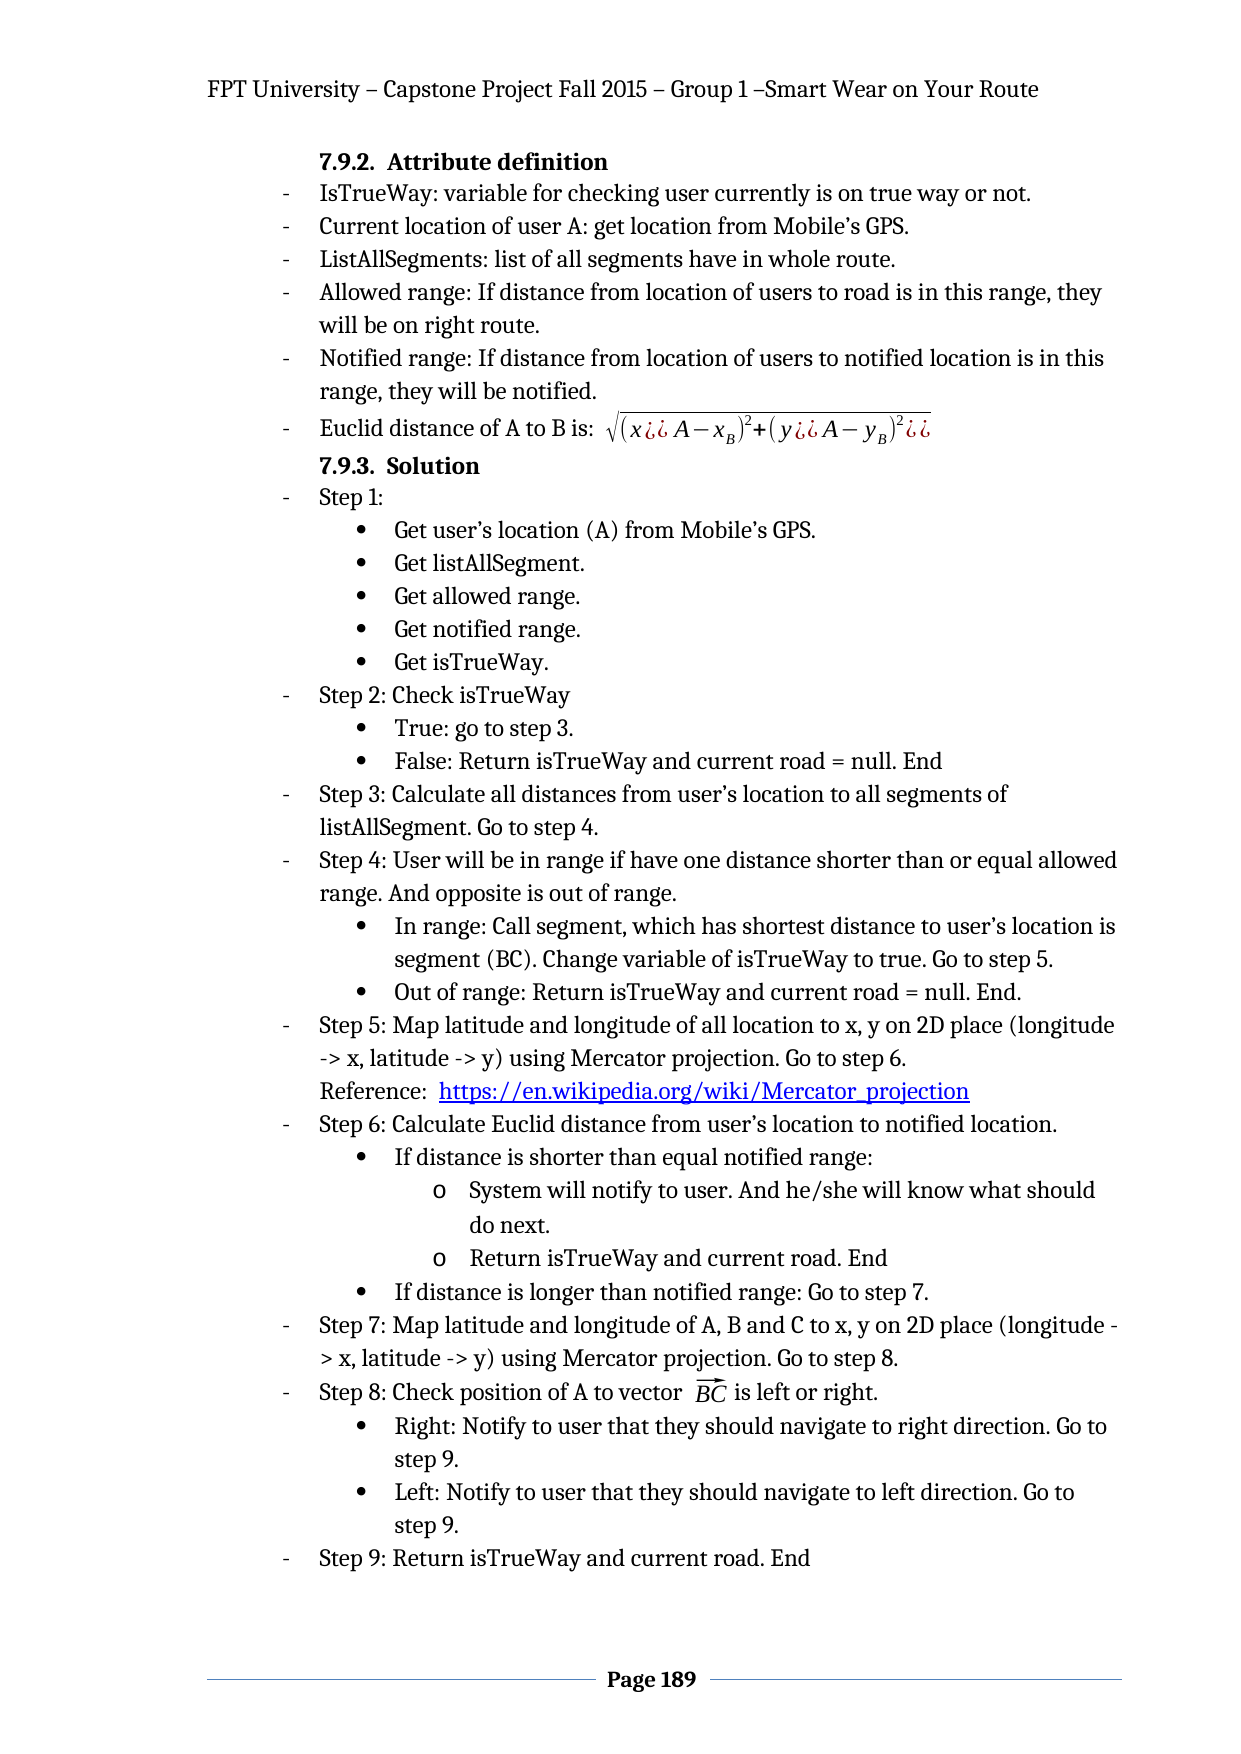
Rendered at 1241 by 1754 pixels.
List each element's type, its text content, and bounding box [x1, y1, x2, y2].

list Get notified range. [357, 615, 1122, 644]
list Allowed range: If distance from location of users to road is in this range, they will be on right route. [282, 278, 1122, 339]
list If distance is longer than notified range: Go to step 7. [357, 1278, 1122, 1307]
subtitle Solution [319, 452, 1122, 481]
list Get isTrueWay. [357, 648, 1122, 677]
list Step 6: Calculate Euclid distance from user’s location to notified location. [282, 1110, 1122, 1139]
list Step 2: Check isTrueWay [282, 681, 1122, 710]
list IsTrueWay: variable for checking user currently is on true way or not. [282, 179, 1122, 207]
list Return isTrueWay and current road. End [432, 1243, 1122, 1273]
list False: Return isTrueWay and current road = null. End [357, 747, 1122, 776]
list Get user’s location (A) from Mobile’s GPS. [357, 516, 1122, 544]
list Step 3: Calculate all distances from user’s location to all segments of listAllSegment. Go to step 4. [282, 780, 1122, 842]
list If distance is shorter than equal notified range: [357, 1143, 1122, 1172]
list System will notify to user. And he/she will know what should do next. [432, 1176, 1122, 1239]
list Step 4: User will be in range if have one distance shorter than or equal allowed range. And opposite is out of range. [282, 846, 1122, 908]
list Reference: https://en.wikipedia.org/wiki/Mercator_projection [319, 1077, 1122, 1106]
list Step 5: Map latitude and longitude of all location to x, y on 2D place (longitude -> x, latitude -> y) using Mercator projection. Go to step 6. [282, 1011, 1122, 1073]
list Right: Notify to user that they should navigate to right direction. Go to step 9. [357, 1412, 1122, 1474]
list Euclid distance of A to B is: [282, 410, 1122, 447]
list Get listAllSegment. [357, 549, 1122, 578]
list Get allowed range. [357, 582, 1122, 611]
list Step 9: Return isTrueWay and current road. End [282, 1544, 1122, 1573]
list ListAllSegments: list of all segments have in whole route. [282, 245, 1122, 273]
list In range: Call segment, which has shortest distance to user’s location is segment (BC). Change variable of isTrueWay to true. Go to step 5. [357, 912, 1122, 974]
list Current location of user A: get location from Mobile’s GPS. [282, 212, 1122, 241]
list True: go to step 3. [357, 714, 1122, 743]
list Step 1: [282, 483, 1122, 512]
list Step 7: Map latitude and longitude of A, B and C to x, y on 2D place (longitude -> x, latitude -> y) using Mercator projection. Go to step 8. [282, 1311, 1122, 1373]
list Step 8: Check position of A to vector is left or right. [282, 1377, 1122, 1408]
list Out of range: Return isTrueWay and current road = null. End. [357, 978, 1122, 1007]
subtitle Attribute definition [319, 148, 1122, 176]
list Notified range: If distance from location of users to notified location is in this range, they will be notified. [282, 344, 1122, 406]
list Left: Notify to user that they should navigate to left direction. Go to step 9. [357, 1478, 1122, 1540]
